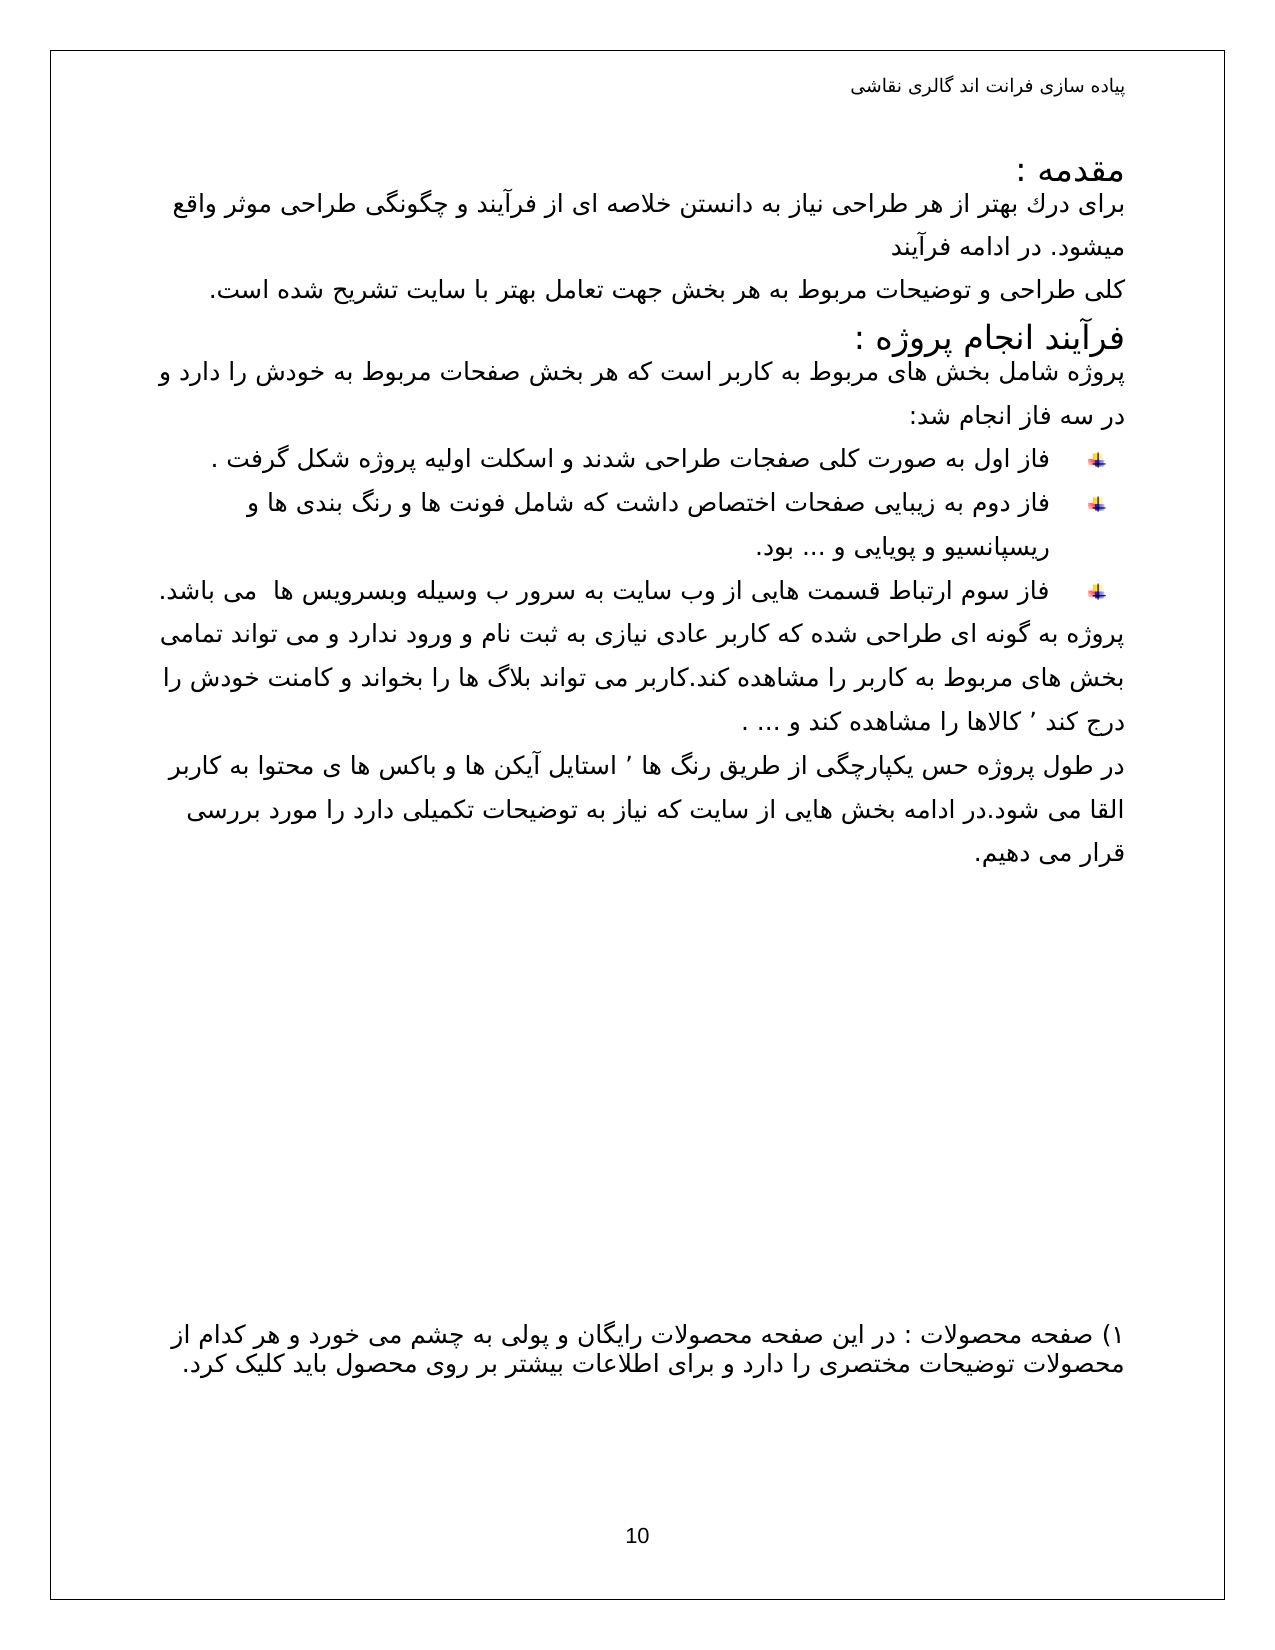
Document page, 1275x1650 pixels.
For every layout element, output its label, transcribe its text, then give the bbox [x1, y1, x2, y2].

text مقدمه‌ : [150, 150, 1125, 189]
text کلی‌ طراحی‌ و توضیحات مربوط به‌ هر بخش‌ جهت‌ تعامل‌ بهتر با سایت‌ تشریح‌ شده است‌. [162, 275, 1125, 304]
picture [1088, 582, 1106, 600]
list فاز دوم به‌ زیبایی‌ صفحات اختصاص داشت‌ که‌ شامل‌ فونت‌ ها و رنگ‌ بندی‌ ها و ریسپانسیو و پویایی و ... بود. [150, 488, 1087, 561]
text فرآیند انجام پروژه : [150, 318, 1125, 357]
text پروژه به گونه ای طراحی شده که کاربر عادی نیازی به ثبت نام و ورود ندارد و می تواند تمامی بخش های مربوط به کاربر را مشاهده کند.کاربر می تواند بلاگ ها را بخواند و کامنت خودش را درج کند ٬ کالاها را مشاهده کند و ... . [150, 619, 1125, 736]
text در طول پروژه حس یکپارچگی از طریق رنگ ها ٬ استایل آیکن ها و باکس ها ی محتوا به کاربر القا می شود.در ادامه بخش هایی از سایت که نیاز به توضیحات تکمیلی دارد را مورد بررسی قرار می دهیم. [150, 751, 1125, 868]
picture [1088, 495, 1106, 512]
text پروژه شامل‌ بخش‌ های‌ مربوط به‌ کاربر است‌ که‌ هر بخش‌ صفحات مربوط به‌ خودش را دارد و در سه فاز انجام شد: [150, 357, 1125, 430]
picture [1088, 451, 1106, 468]
text برای‌ درك بهتر از هر طراحی‌ نیاز به‌ دانستن‌ خلاصه‌ ای‌ از فرآیند و چگونگی‌ طراحی‌ موثر واقع‌ میشود. در ادامه‌ فرآیند [162, 189, 1125, 261]
list فاز اول به‌ صورت کلی‌ صفجات طراحی‌ شدند و اسکلت‌ اولیه‌ پروژه شکل‌ گرفت‌ . [150, 444, 1087, 474]
text ۱) صفحه محصولات : در این صفحه محصولات رایگان و پولی به چشم می خورد و هر کدام از محصولات توضیحات مختصری را دارد و برای اطلاعات بیشتر بر روی محصول باید کلیک کرد. [150, 1320, 1125, 1378]
list فاز سوم ارتباط قسمت هایی از وب سایت به سرور ب وسیله وبسرویس ها می باشد. [150, 576, 1087, 605]
